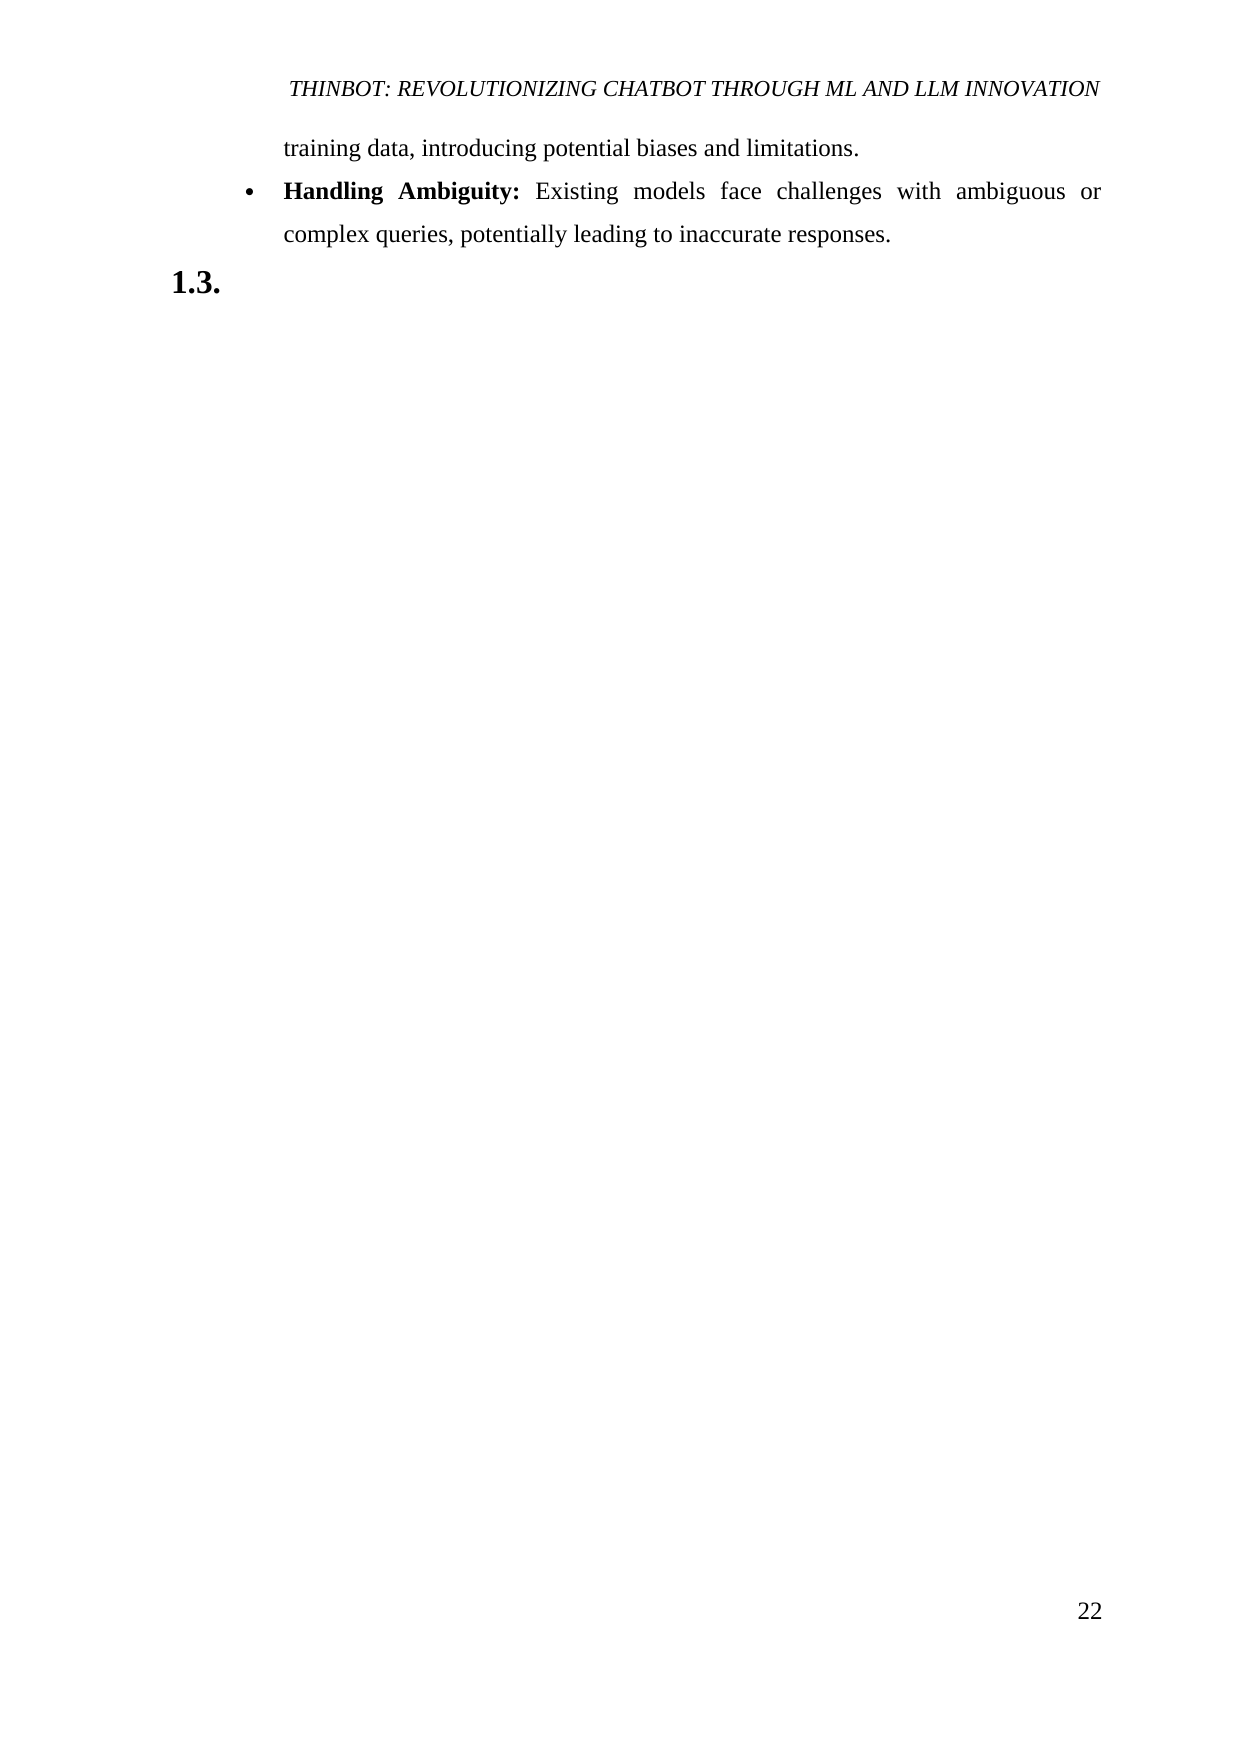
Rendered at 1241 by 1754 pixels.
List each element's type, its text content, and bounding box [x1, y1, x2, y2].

list Handling Ambiguity: Existing models face challenges with ambiguous or complex queries, potentially leading to inaccurate responses. [246, 176, 1102, 248]
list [246, 133, 1102, 162]
